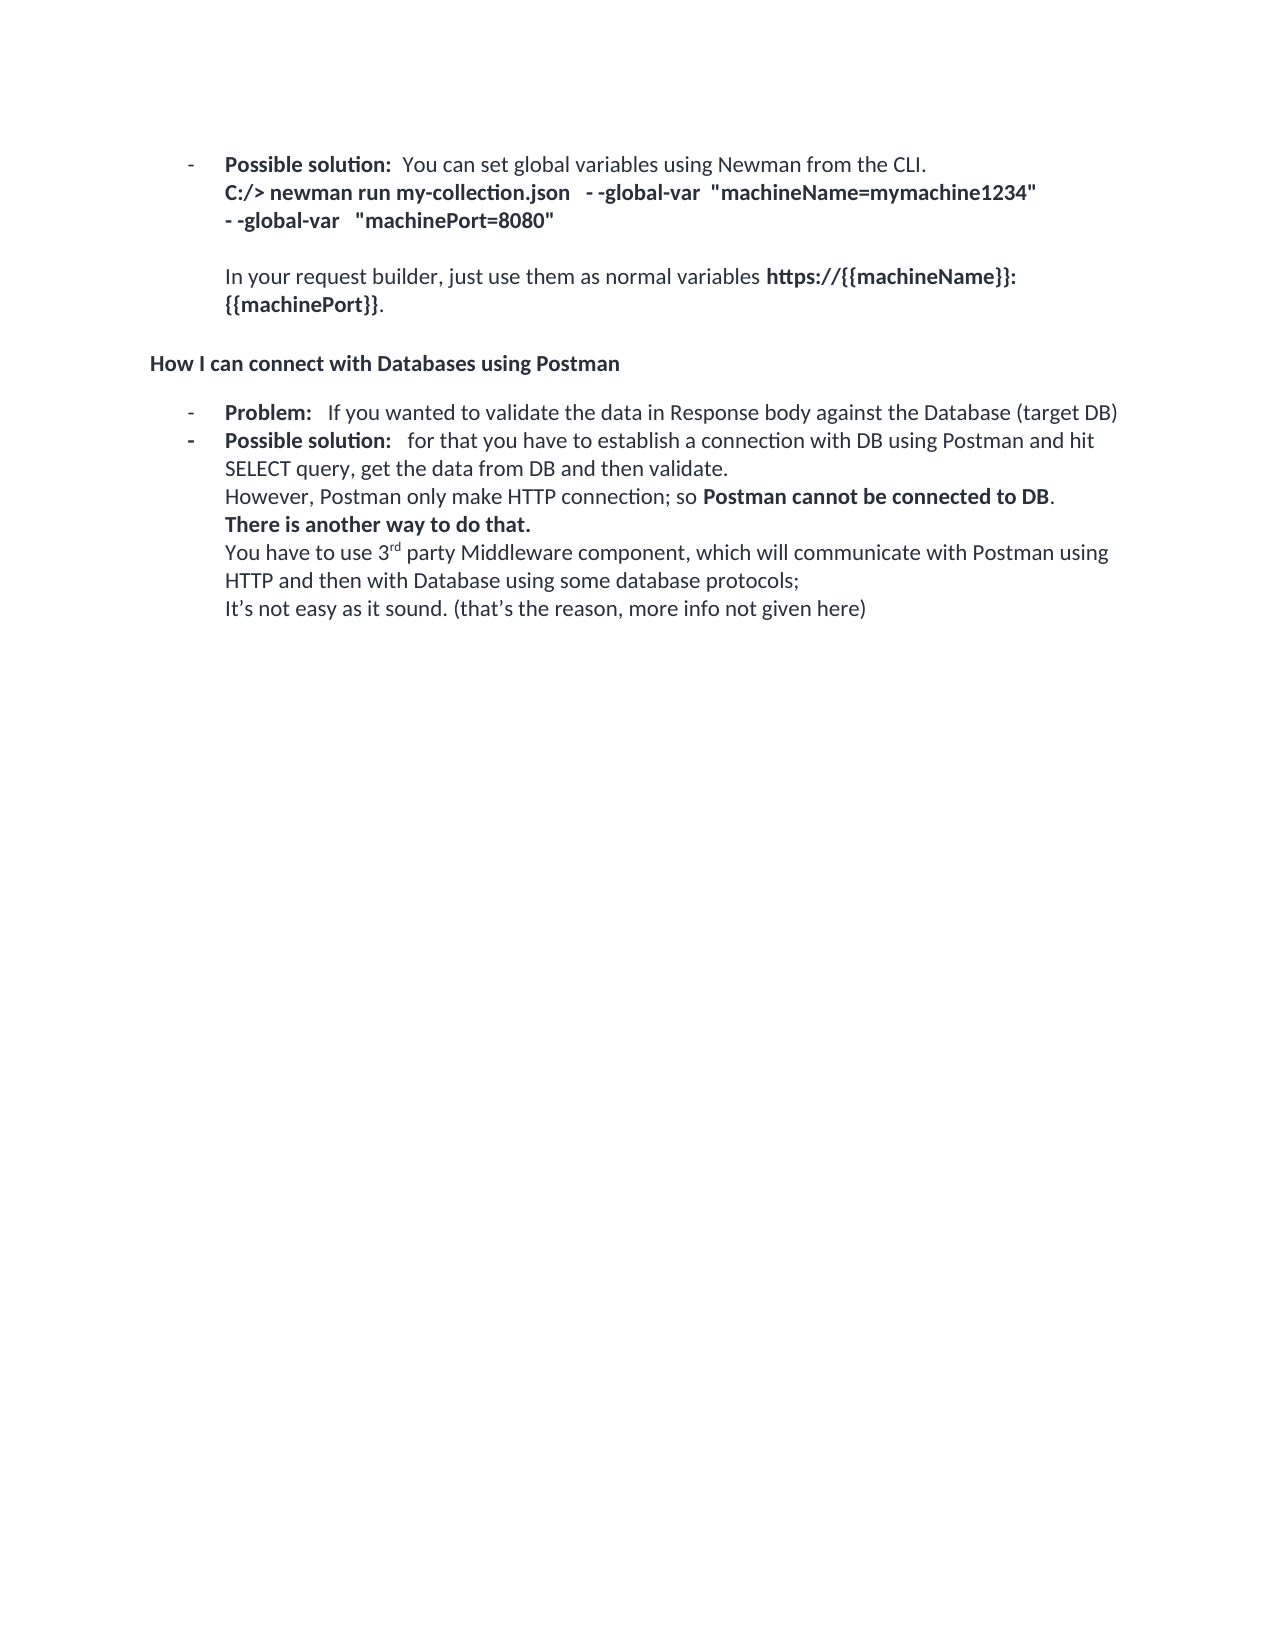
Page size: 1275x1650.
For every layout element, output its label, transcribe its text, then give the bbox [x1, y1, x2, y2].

list There is another way to do that. [225, 510, 1125, 538]
list Problem: If you wanted to validate the data in Response body against the Database (target DB) [187, 398, 1125, 426]
list C:/> newman run my-collection.json - -global-var "machineName=mymachine1234" - -global-var "machinePort=8080" [225, 178, 1125, 234]
list It’s not easy as it sound. (that’s the reason, more info not given here) [225, 594, 1125, 622]
list However, Postman only make HTTP connection; so Postman cannot be connected to DB. [225, 482, 1125, 510]
list You have to use 3rd party Middleware component, which will communicate with Postman using HTTP and then with Database using some database protocols; [225, 538, 1125, 594]
list In your request builder, just use them as normal variables https://{‌{machineName}}:{‌{machinePort}}. [225, 262, 1125, 318]
text How I can connect with Databases using Postman [150, 349, 1125, 377]
list Possible solution: You can set global variables using Newman from the CLI. [187, 150, 1125, 178]
list Possible solution: for that you have to establish a connection with DB using Postman and hit SELECT query, get the data from DB and then validate. [187, 426, 1125, 482]
